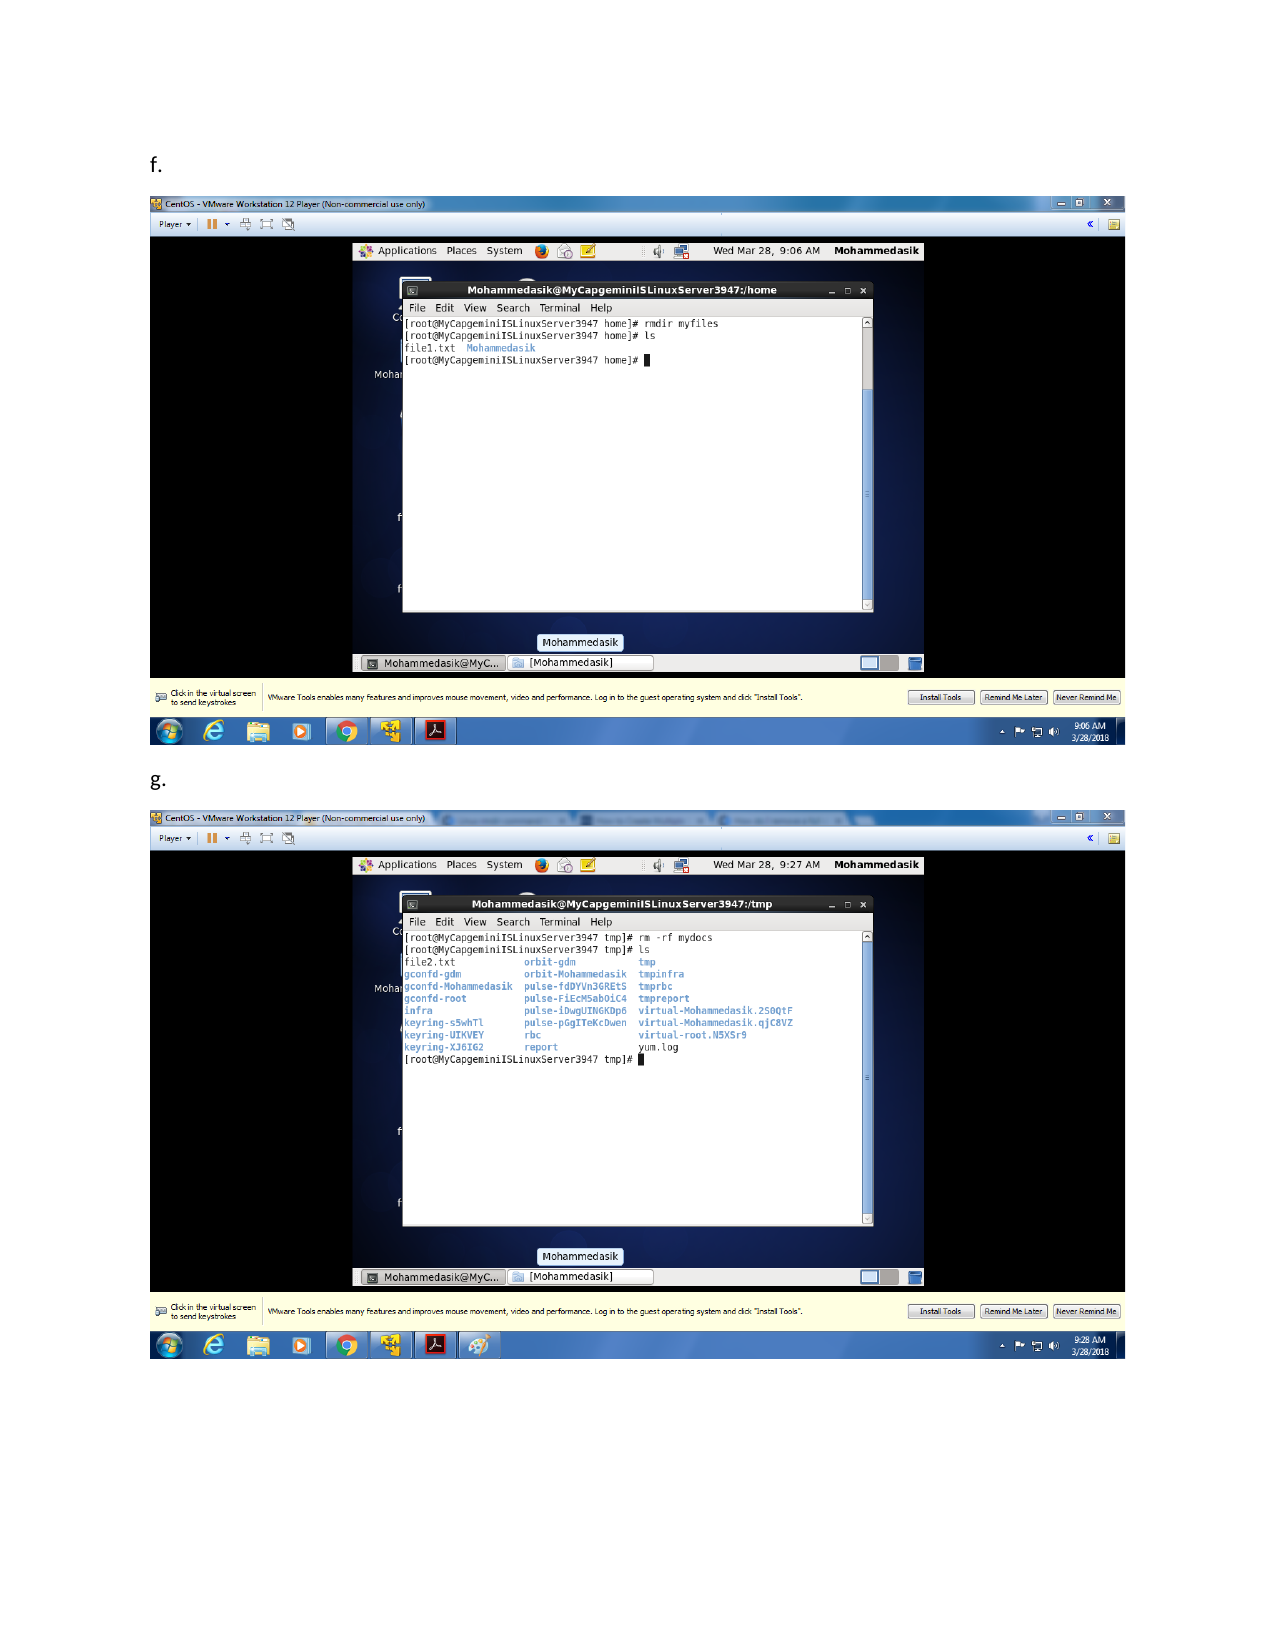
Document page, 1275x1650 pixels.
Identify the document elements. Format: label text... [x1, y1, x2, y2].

text f. [150, 150, 1125, 178]
picture [150, 196, 1125, 745]
text g. [150, 764, 1125, 792]
picture [150, 810, 1125, 1359]
